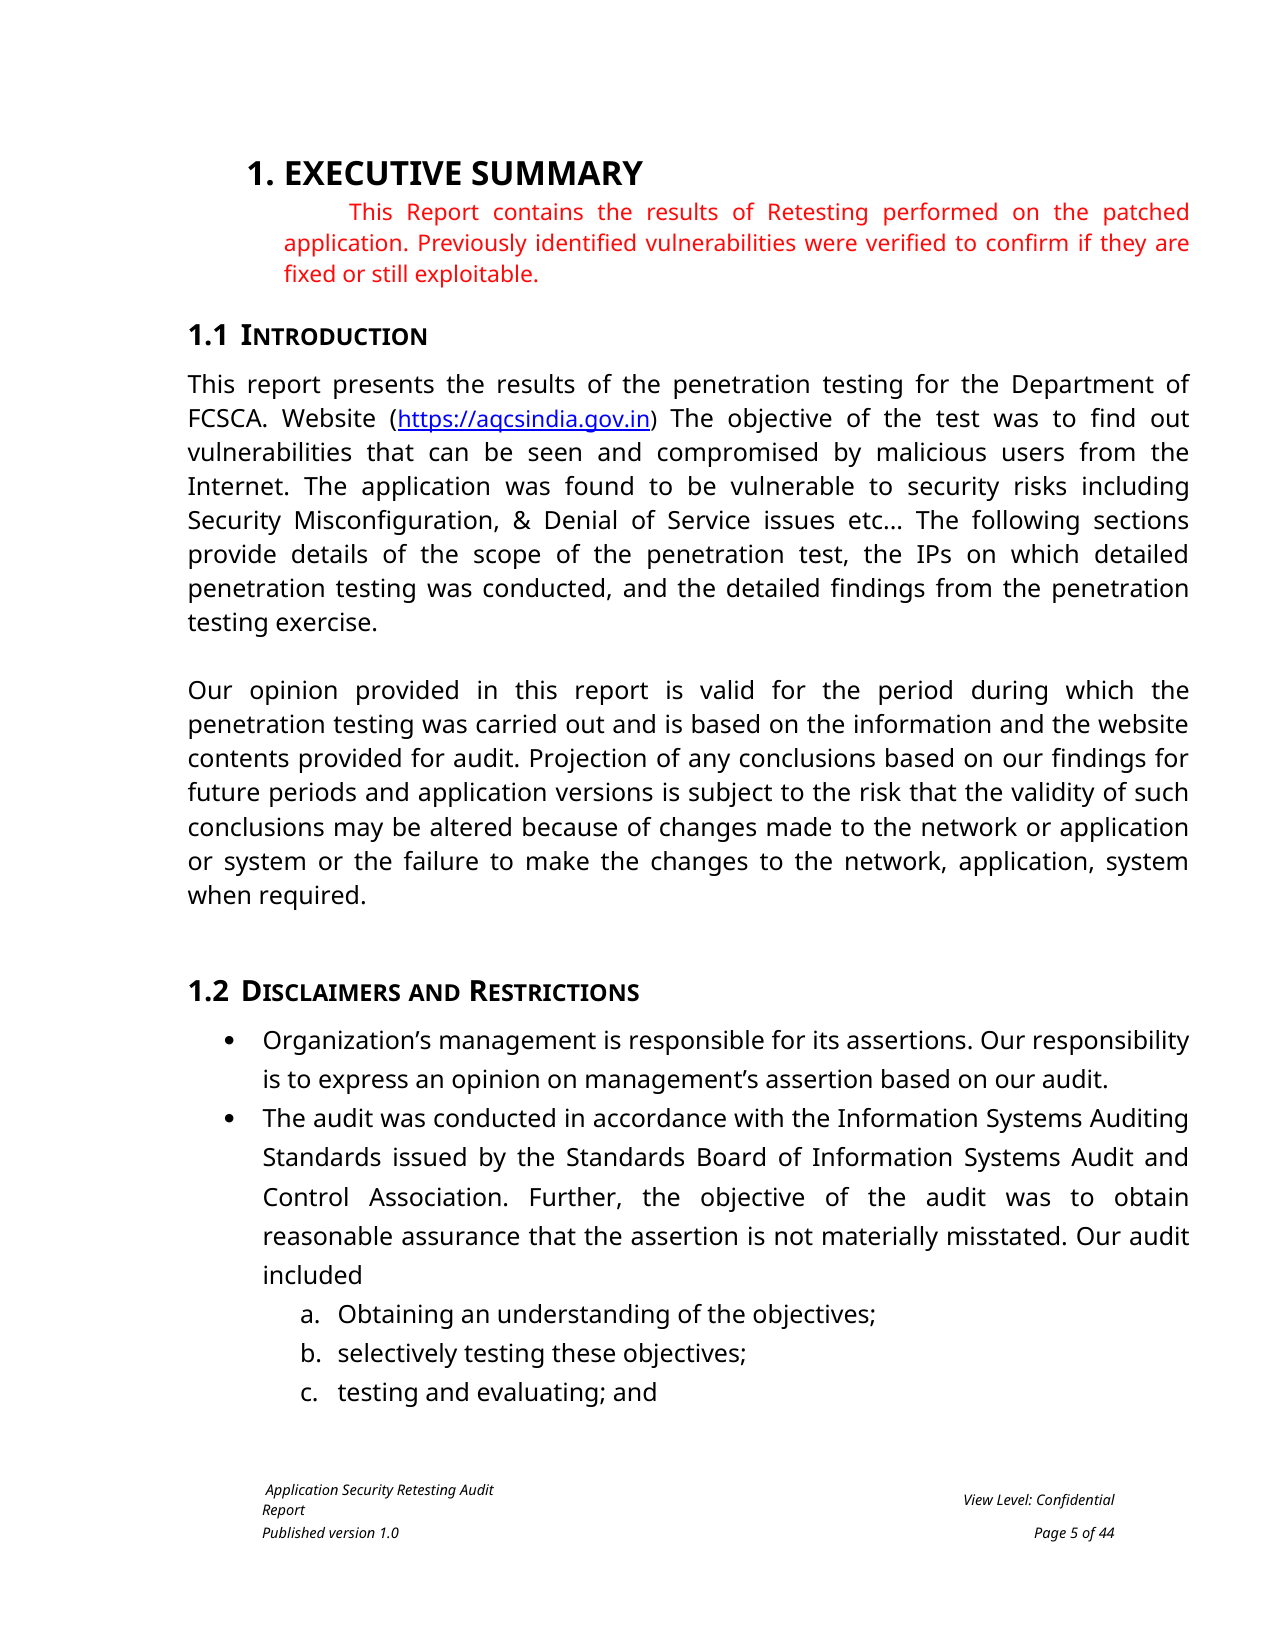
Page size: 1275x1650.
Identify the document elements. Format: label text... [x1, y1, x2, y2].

text Our opinion provided in this report is valid for the period during which the penetration testing was carried out and is based on the information and the website contents provided for audit. Projection of any conclusions based on our findings for future periods and application versions is subject to the risk that the validity of such conclusions may be altered because of changes made to the network or application or system or the failure to make the changes to the network, application, system when required. [187, 673, 1191, 911]
subtitle EXECUTIVE SUMMARY [246, 150, 1191, 195]
subtitle Introduction [187, 314, 1191, 354]
text This report presents the results of the penetration testing for the Department of FCSCA. Website (https://aqcsindia.gov.in) The objective of the test was to find out vulnerabilities that can be seen and compromised by malicious users from the Internet. The application was found to be vulnerable to security risks including Security Misconfiguration, & Denial of Service issues etc... The following sections provide details of the scope of the penetration test, the IPs on which detailed penetration testing was conducted, and the detailed findings from the penetration testing exercise. [187, 366, 1191, 639]
list testing and evaluating; and [300, 1375, 1191, 1409]
list Obtaining an understanding of the objectives; [300, 1297, 1191, 1331]
subtitle This Report contains the results of Retesting performed on the patched application. Previously identified vulnerabilities were verified to confirm if they are fixed or still exploitable. [284, 195, 1191, 289]
list Organization’s management is responsible for its assertions. Our responsibility is to express an opinion on management’s assertion based on our audit. [225, 1023, 1191, 1096]
subtitle Disclaimers and Restrictions [187, 970, 1191, 1010]
list The audit was conducted in accordance with the Information Systems Auditing Standards issued by the Standards Board of Information Systems Audit and Control Association. Further, the objective of the audit was to obtain reasonable assurance that the assertion is not materially misstated. Our audit included [225, 1101, 1191, 1292]
list selectively testing these objectives; [300, 1336, 1191, 1370]
